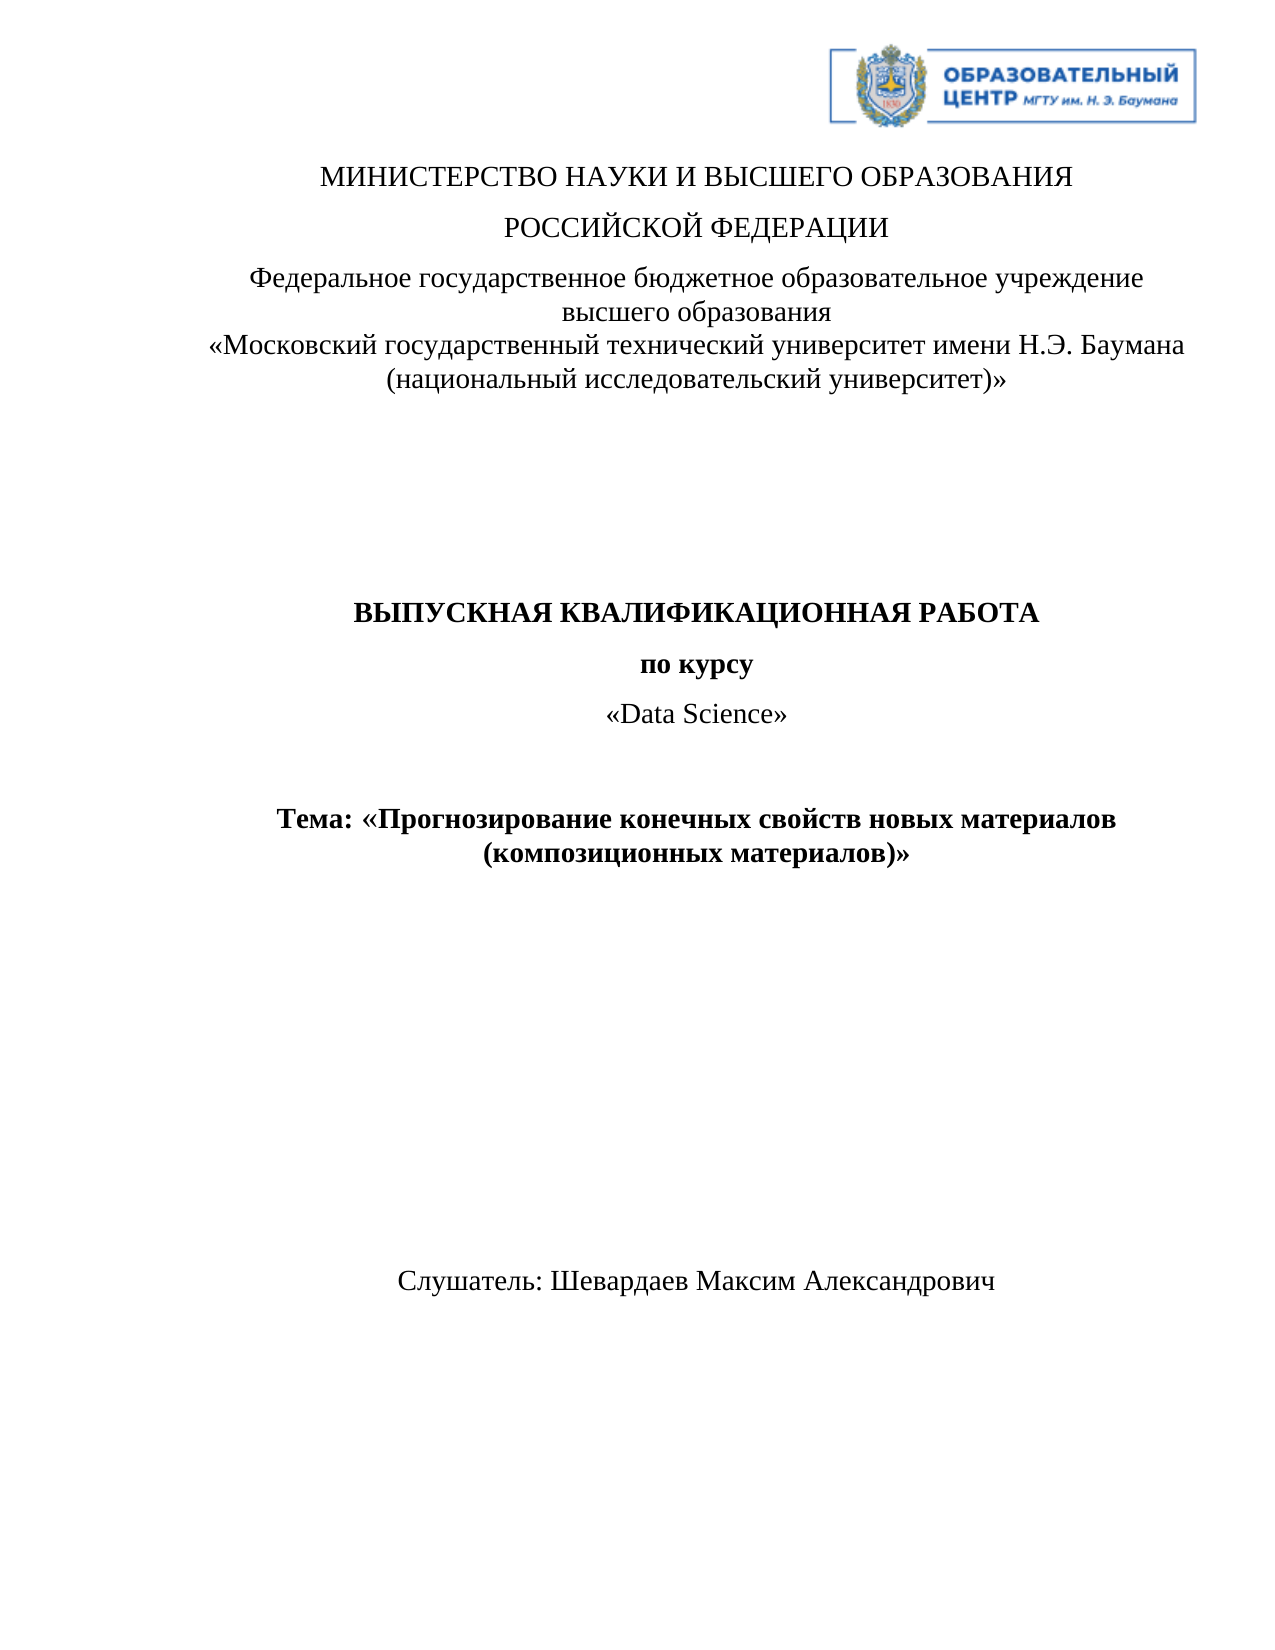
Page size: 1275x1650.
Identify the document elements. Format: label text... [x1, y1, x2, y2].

text ВЫПУСКНАЯ КВАЛИФИКАЦИОННАЯ РАБОТА [177, 596, 1216, 629]
text (композиционных материалов)» [177, 835, 1216, 869]
text Федеральное государственное бюджетное образовательное учреждение [177, 260, 1216, 294]
text МИНИСТЕРСТВО НАУКИ И ВЫСШЕГО ОБРАЗОВАНИЯ [177, 118, 1216, 193]
text Тема: «Прогнозирование конечных свойств новых материалов [177, 797, 1216, 835]
text (национальный исследовательский университет)» [177, 361, 1216, 394]
text Слушатель: Шевардаев Максим Александрович [177, 1263, 1216, 1297]
text РОССИЙСКОЙ ФЕДЕРАЦИИ [177, 210, 1216, 243]
text «Московский государственный технический университет имени Н.Э. Баумана [177, 327, 1216, 361]
text высшего образования [177, 294, 1216, 327]
text по курсу [177, 646, 1216, 679]
text «Data Science» [177, 696, 1216, 730]
picture [799, 21, 1247, 143]
